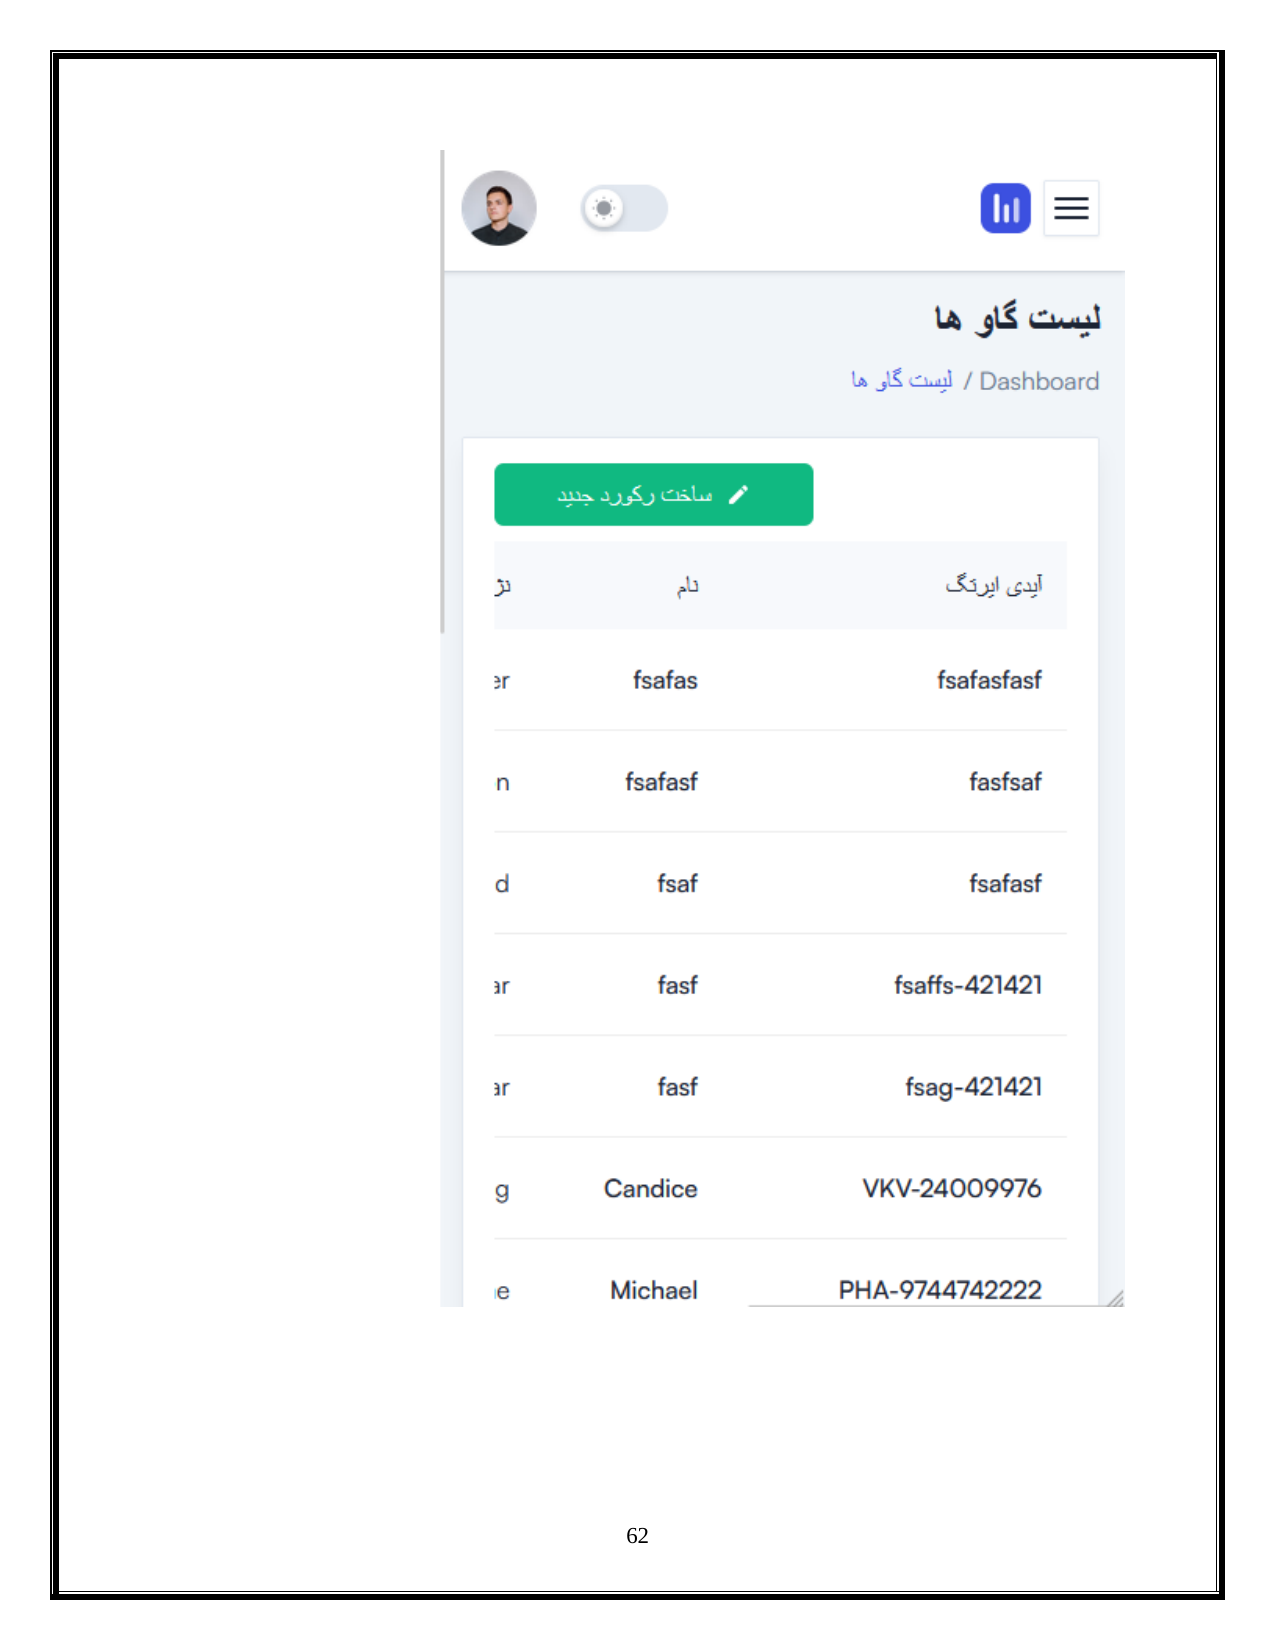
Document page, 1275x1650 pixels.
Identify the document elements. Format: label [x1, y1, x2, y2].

picture [440, 150, 1125, 1307]
